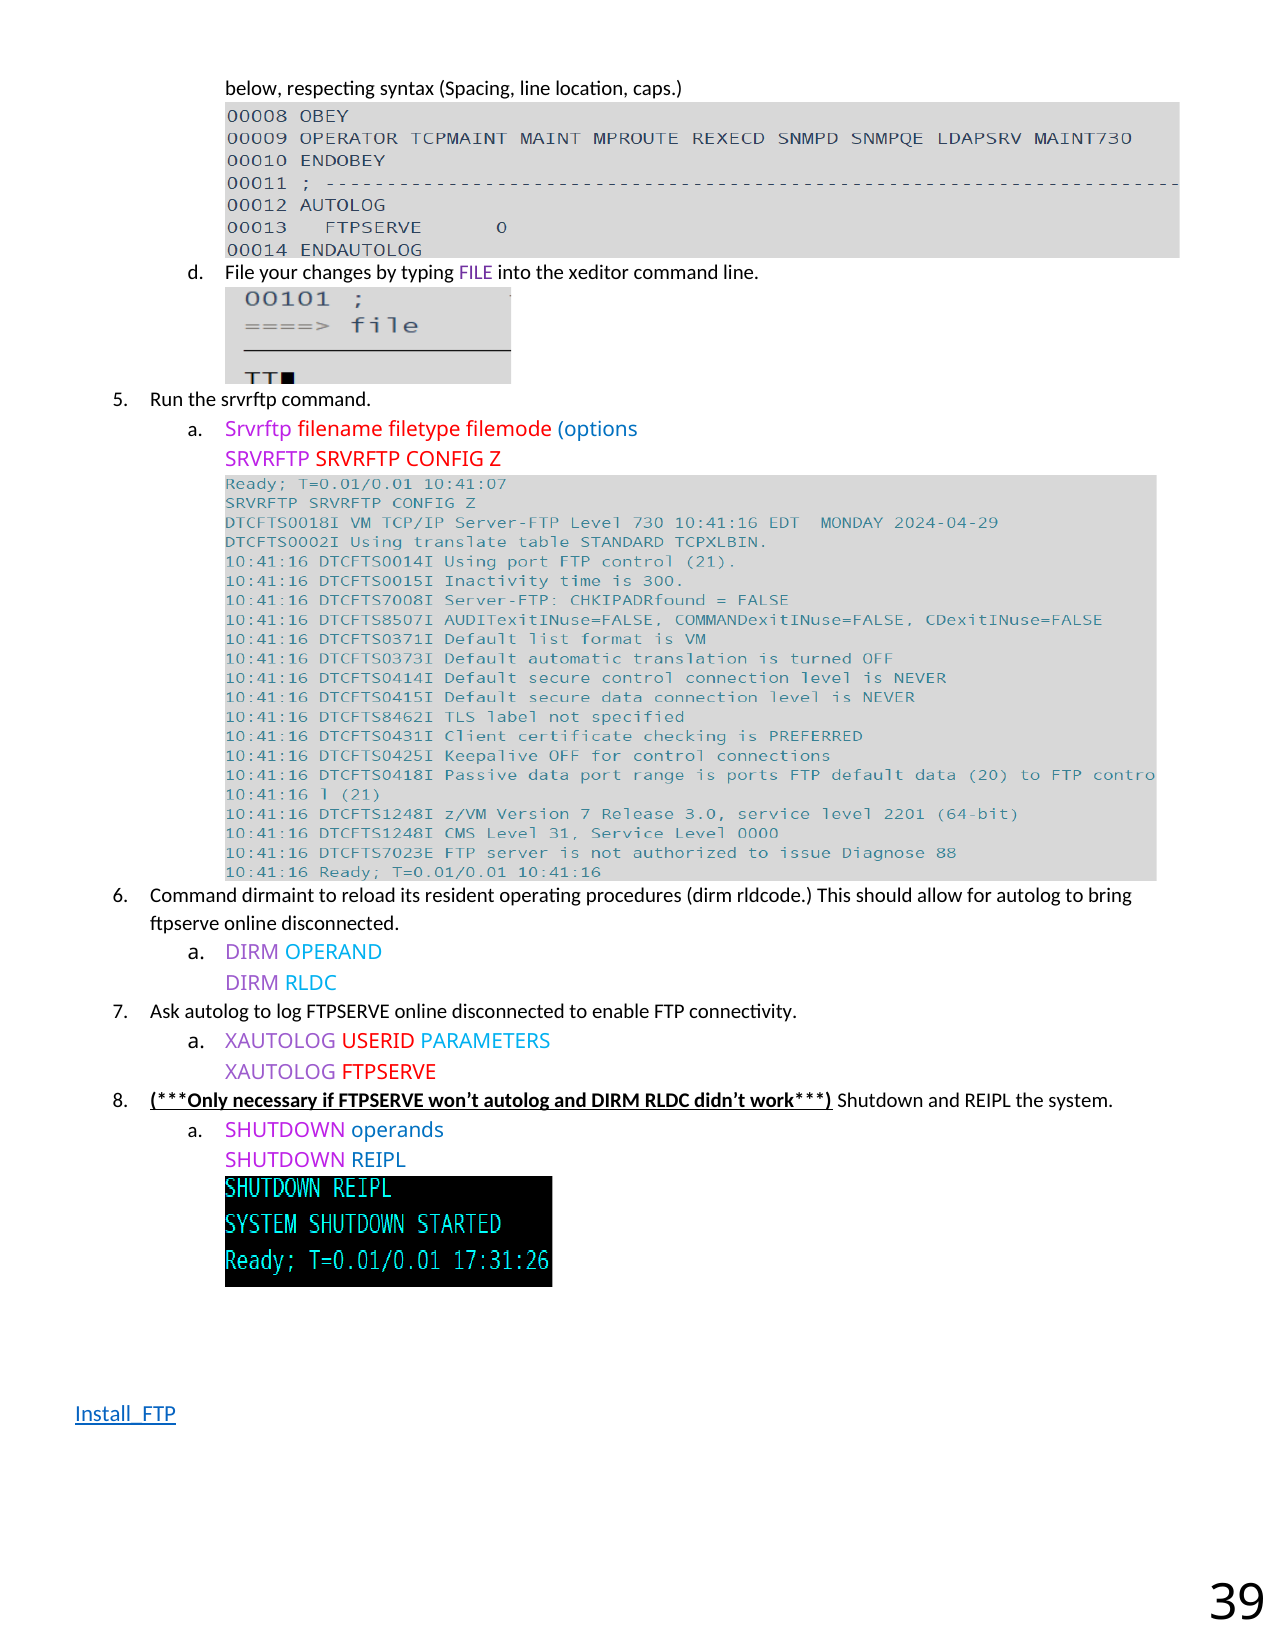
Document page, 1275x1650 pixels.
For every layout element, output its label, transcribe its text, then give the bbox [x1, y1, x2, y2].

list Ask autolog to log FTPSERVE online disconnected to enable FTP connectivity. [112, 999, 1200, 1024]
list XAUTOLOG USERID PARAMETERS XAUTOLOG FTPSERVE [187, 1026, 1200, 1085]
picture [225, 1176, 553, 1287]
list SHUTDOWN operands SHUTDOWN REIPL [187, 1115, 1200, 1287]
text Install_FTP [75, 1399, 1200, 1427]
list File your changes by typing FILE into the xeditor command line. [187, 259, 1200, 384]
picture [225, 102, 1180, 258]
picture [225, 475, 1157, 881]
picture [225, 287, 512, 384]
list (***Only necessary if FTPSERVE won’t autolog and DIRM RLDC didn’t work***) Shutdown and REIPL the system. [112, 1087, 1200, 1113]
list Command dirmaint to reload its resident operating procedures (dirm rldcode.) This should allow for autolog to bring ftpserve online disconnected. [112, 883, 1200, 936]
list Run the srvrftp command. [112, 386, 1200, 412]
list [187, 75, 1200, 257]
list DIRM OPERAND DIRM RLDC [187, 937, 1200, 997]
